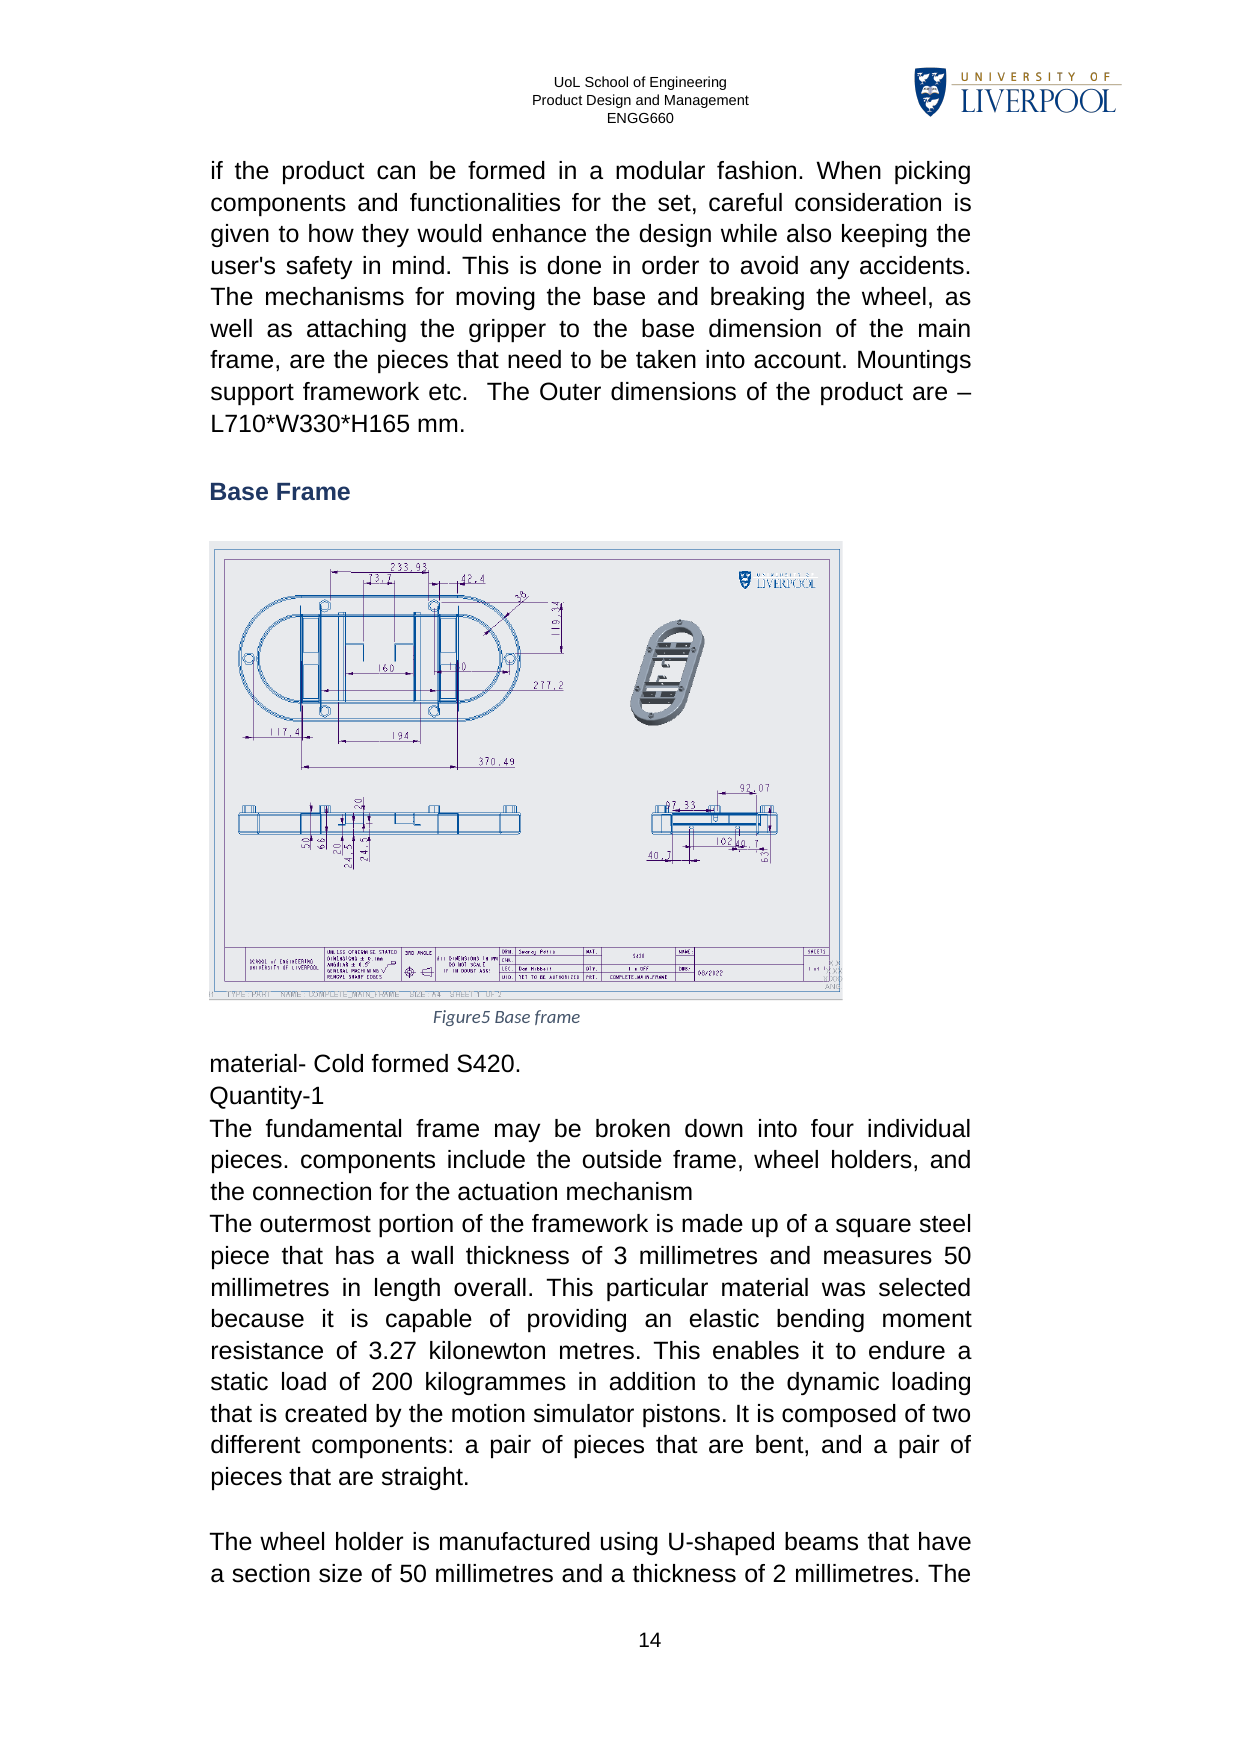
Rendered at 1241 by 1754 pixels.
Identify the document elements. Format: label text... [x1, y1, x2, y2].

text Quantity-1 [209, 1081, 973, 1110]
subtitle Base Frame [209, 477, 973, 506]
picture [209, 541, 843, 1001]
text The outermost portion of the framework is made up of a square steel piece that has a wall thickness of 3 millimetres and measures 50 millimetres in length overall. This particular material was selected because it is capable of providing an elastic bending moment resistance of 3.27 kilonewton metres. This enables it to endure a static load of 200 kilogrammes in addition to the dynamic loading that is created by the motion simulator pistons. It is composed of two different components: a pair of pieces that are bent, and a pair of pieces that are straight. [209, 1209, 973, 1491]
text material- Cold formed S420. [209, 1048, 973, 1077]
text Figure5 Base frame [209, 1005, 1090, 1028]
text The fundamental frame may be broken down into four individual pieces. components include the outside frame, wheel holders, and the connection for the actuation mechanism [209, 1114, 973, 1206]
picture [883, 29, 1153, 156]
